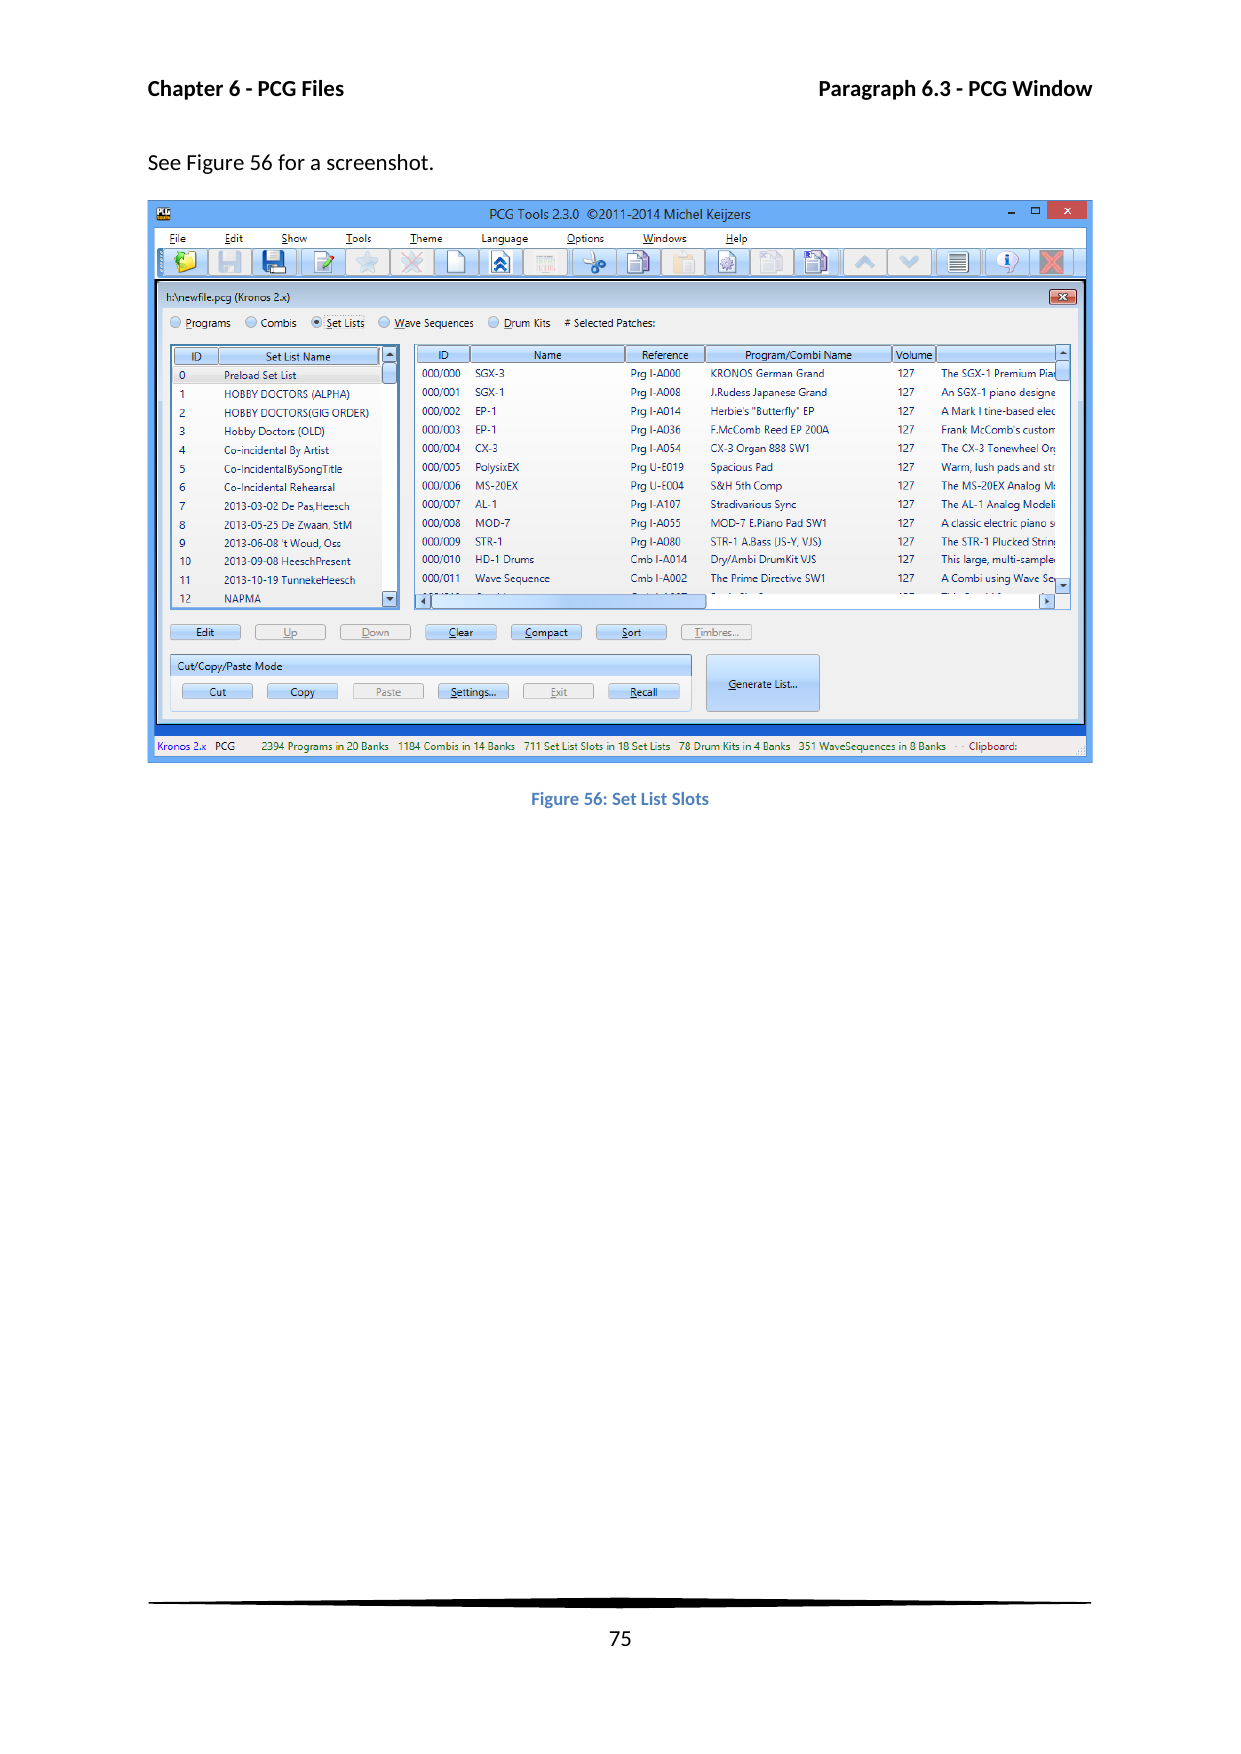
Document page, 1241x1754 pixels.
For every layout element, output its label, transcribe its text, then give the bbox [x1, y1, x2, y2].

picture [147, 200, 1093, 763]
text Figure 56: Set List Slots [148, 787, 1093, 810]
text See Figure 54 for a screenshot. [148, 148, 1093, 176]
